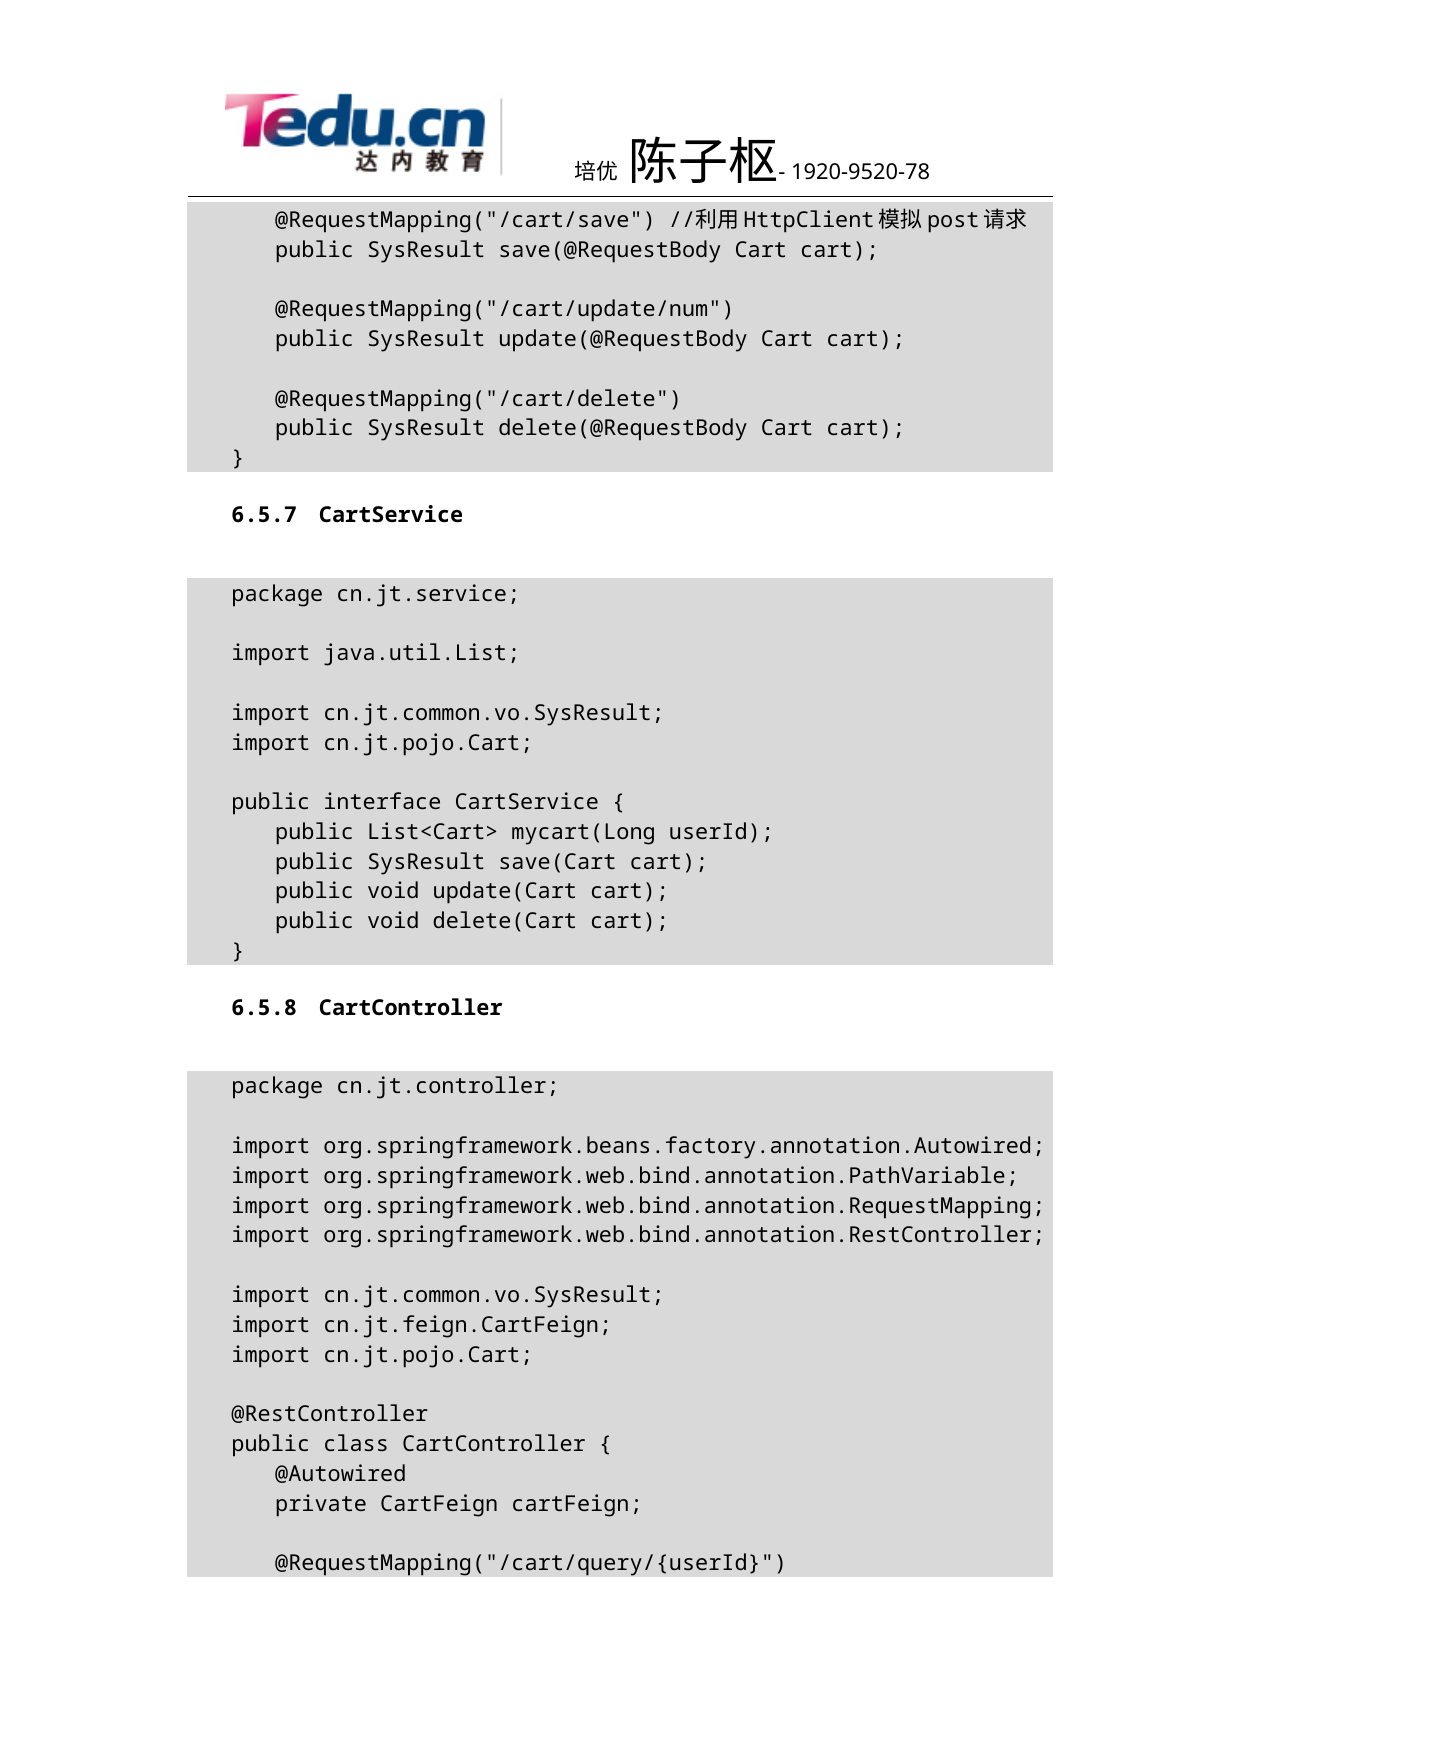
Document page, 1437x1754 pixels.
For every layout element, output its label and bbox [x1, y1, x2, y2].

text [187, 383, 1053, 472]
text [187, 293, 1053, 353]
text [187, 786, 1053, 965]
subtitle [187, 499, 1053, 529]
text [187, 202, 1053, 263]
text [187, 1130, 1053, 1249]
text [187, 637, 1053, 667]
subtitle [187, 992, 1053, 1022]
picture [225, 88, 507, 180]
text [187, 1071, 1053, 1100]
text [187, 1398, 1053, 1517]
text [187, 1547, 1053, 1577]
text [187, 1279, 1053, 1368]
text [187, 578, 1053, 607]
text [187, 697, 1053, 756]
